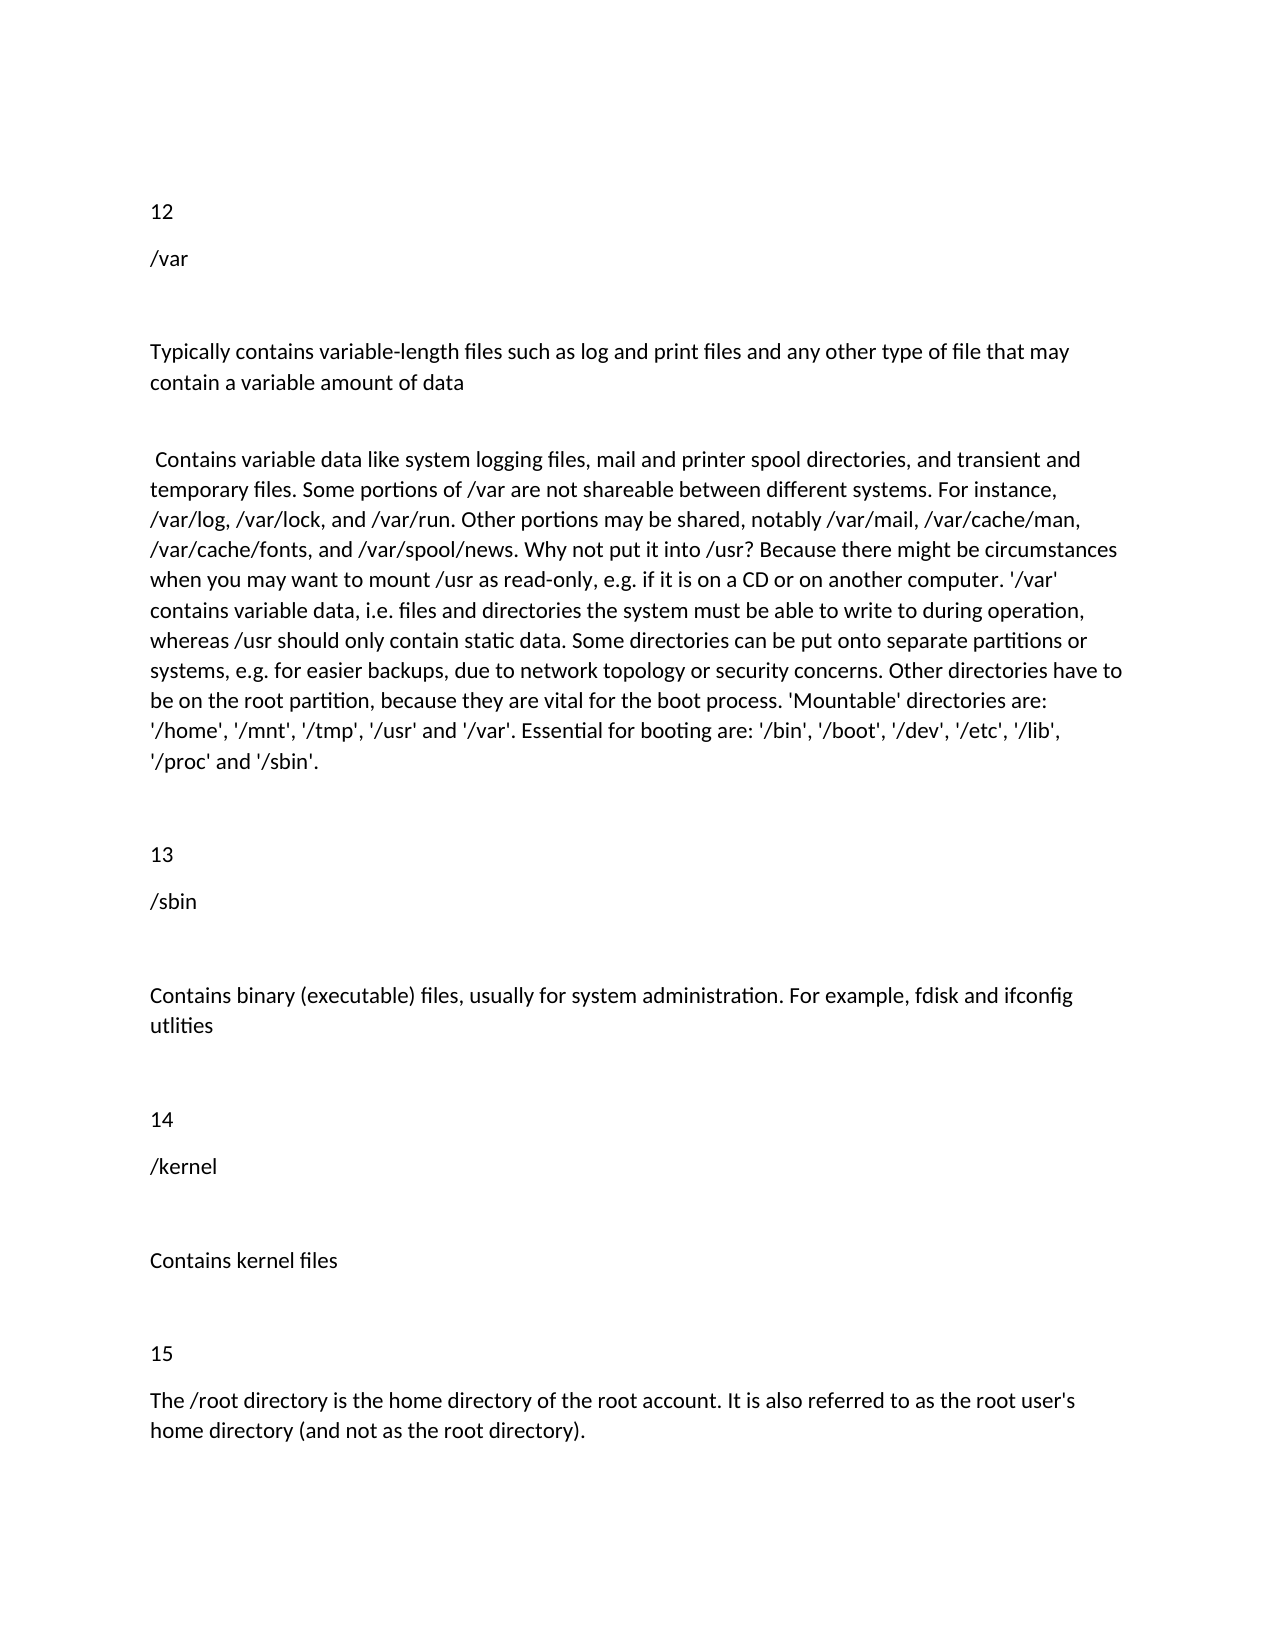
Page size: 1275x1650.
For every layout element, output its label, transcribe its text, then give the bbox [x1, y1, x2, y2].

text 15 [150, 1339, 1125, 1368]
text 13 [150, 841, 1125, 869]
text 14 [150, 1105, 1125, 1133]
text Contains variable data like system logging files, mail and printer spool directories, and transient and temporary files. Some portions of /var are not shareable between different systems. For instance, /var/log, /var/lock, and /var/run. Other portions may be shared, notably /var/mail, /var/cache/man, /var/cache/fonts, and /var/spool/news. Why not put it into /usr? Because there might be circumstances when you may want to mount /usr as read-only, e.g. if it is on a CD or on another computer. '/var' contains variable data, i.e. files and directories the system must be able to write to during operation, whereas /usr should only contain static data. Some directories can be put onto separate partitions or systems, e.g. for easier backups, due to network topology or security concerns. Other directories have to be on the root partition, because they are vital for the boot process. 'Mountable' directories are: '/home', '/mnt', '/tmp', '/usr' and '/var'. Essential for booting are: '/bin', '/boot', '/dev', '/etc', '/lib', '/proc' and '/sbin'. [150, 414, 1125, 775]
text Contains kernel files [150, 1246, 1125, 1274]
text The /root directory is the home directory of the root account. It is also referred to as the root user's home directory (and not as the root directory). [150, 1386, 1125, 1445]
text /sbin [150, 887, 1125, 916]
text Contains binary (executable) files, usually for system administration. For example, fdisk and ifconfig utlities [150, 981, 1125, 1039]
text /kernel [150, 1152, 1125, 1180]
text 12 [150, 197, 1125, 225]
text /var [150, 244, 1125, 272]
text Typically contains variable-length files such as log and print files and any other type of file that may contain a variable amount of data [150, 337, 1125, 396]
